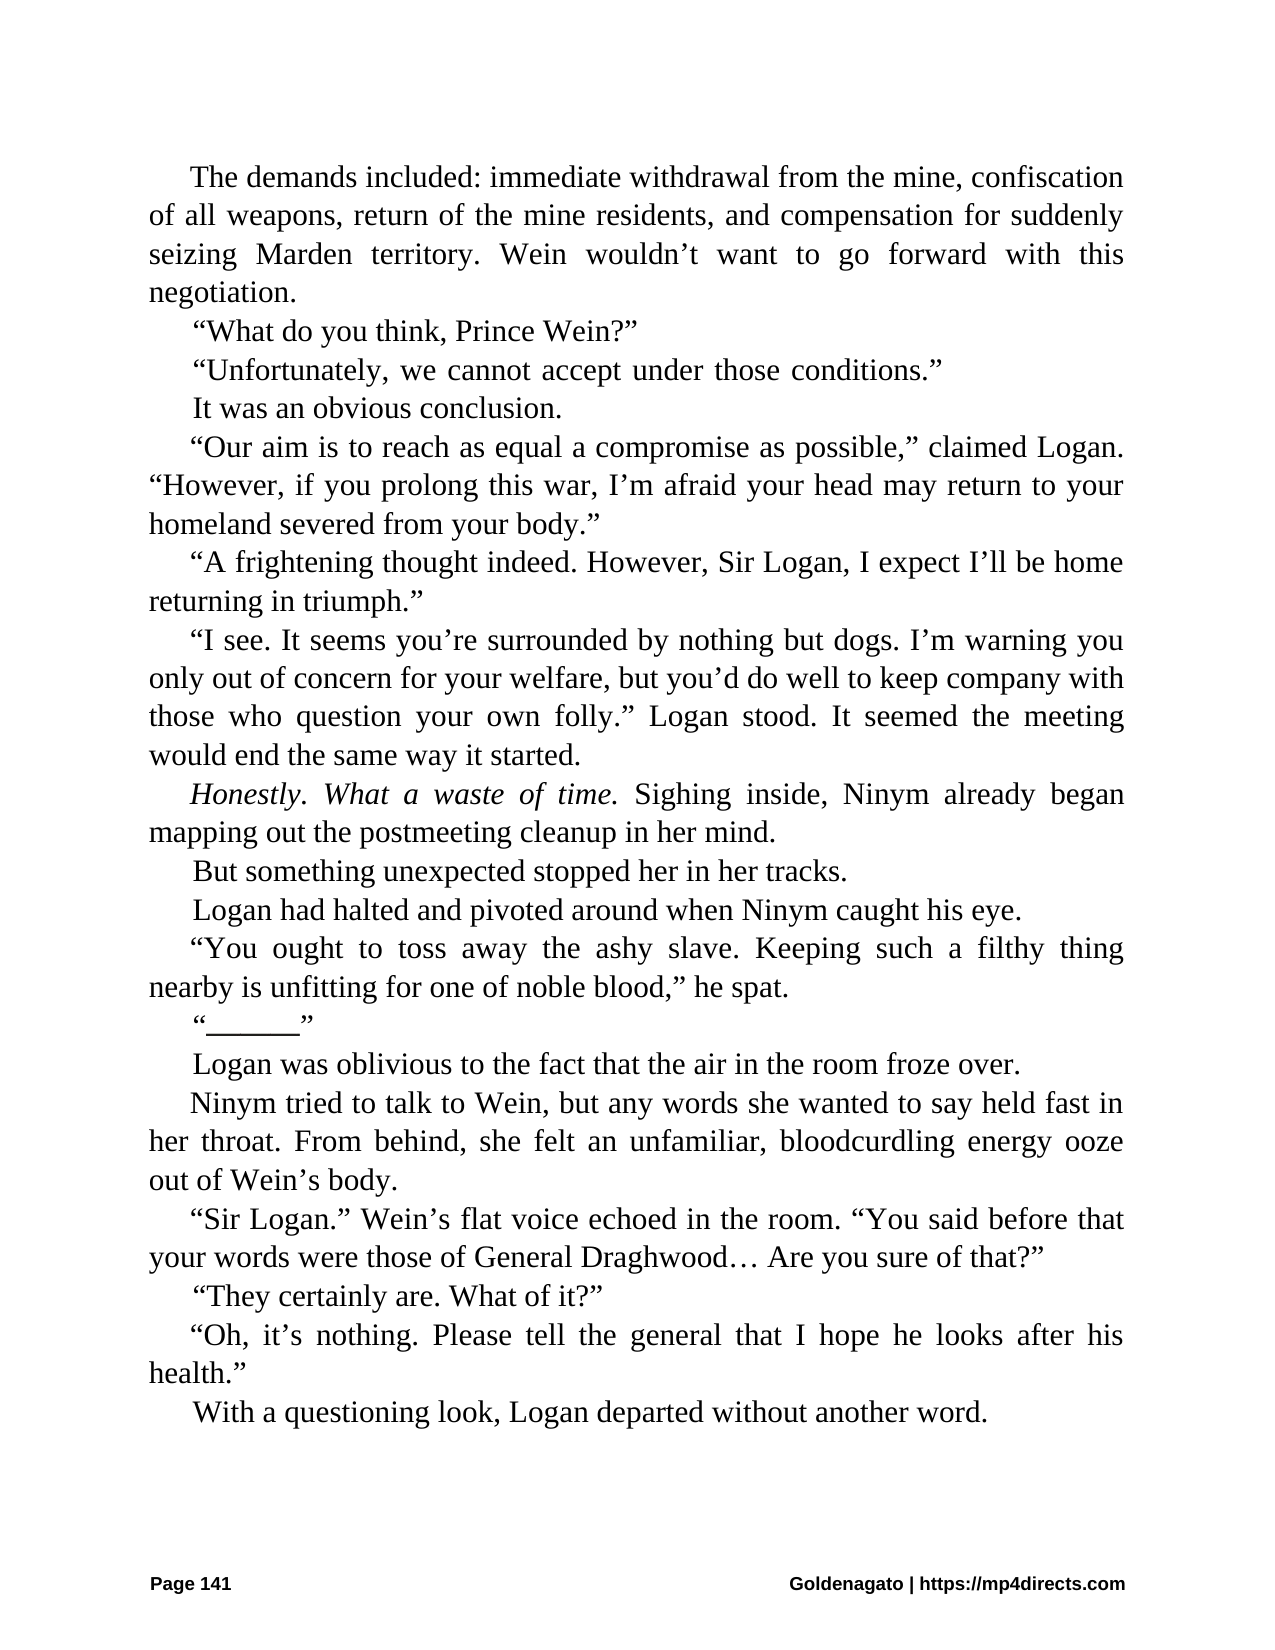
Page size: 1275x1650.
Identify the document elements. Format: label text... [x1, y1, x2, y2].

text Ninym tried to talk to Wein, but any words she wanted to say held fast in her throat. From behind, she felt an unfamiliar, bloodcurdling energy ooze out of Wein’s body. [148, 1084, 1125, 1197]
text “What do you think, Prince Wein?” [192, 312, 1125, 348]
text “You ought to toss away the ashy slave. Keeping such a filthy thing nearby is unfitting for one of noble blood,” he spat. [148, 929, 1125, 1004]
text “Sir Logan.” Wein’s flat voice echoed in the room. “You said before that your words were those of General Draghwood… Are you sure of that?” [148, 1200, 1125, 1274]
text “I see. It seems you’re surrounded by nothing but dogs. I’m warning you only out of concern for your welfare, but you’d do well to keep company with those who question your own folly.” Logan stood. It seemed the meeting would end the same way it started. [148, 621, 1125, 772]
text With a questioning look, Logan departed without another word. [192, 1393, 1125, 1429]
text Honestly. What a waste of time. Sighing inside, Ninym already began mapping out the postmeeting cleanup in her mind. [148, 775, 1125, 849]
text “Our aim is to reach as equal a compromise as possible,” claimed Logan. “However, if you prolong this war, I’m afraid your head may return to your homeland severed from your body.” [148, 428, 1125, 541]
text “” [192, 1007, 1125, 1043]
text “A frightening thought indeed. However, Sir Logan, I expect I’ll be home returning in triumph.” [148, 544, 1125, 618]
text Logan was oblivious to the fact that the air in the room froze over. [192, 1046, 1125, 1081]
text The demands included: immediate withdrawal from the mine, confiscation of all weapons, return of the mine residents, and compensation for suddenly seizing Marden territory. Wein wouldn’t want to go forward with this negotiation. [148, 158, 1125, 309]
text “Unfortunately, we cannot accept under those conditions.” It was an obvious conclusion. [192, 351, 943, 425]
text “Oh, it’s nothing. Please tell the general that I hope he looks after his health.” [148, 1316, 1125, 1390]
text Logan had halted and pivoted around when Ninym caught his eye. [192, 891, 1125, 927]
text But something unexpected stopped her in her tracks. [192, 852, 1125, 888]
text “They certainly are. What of it?” [192, 1277, 1125, 1313]
